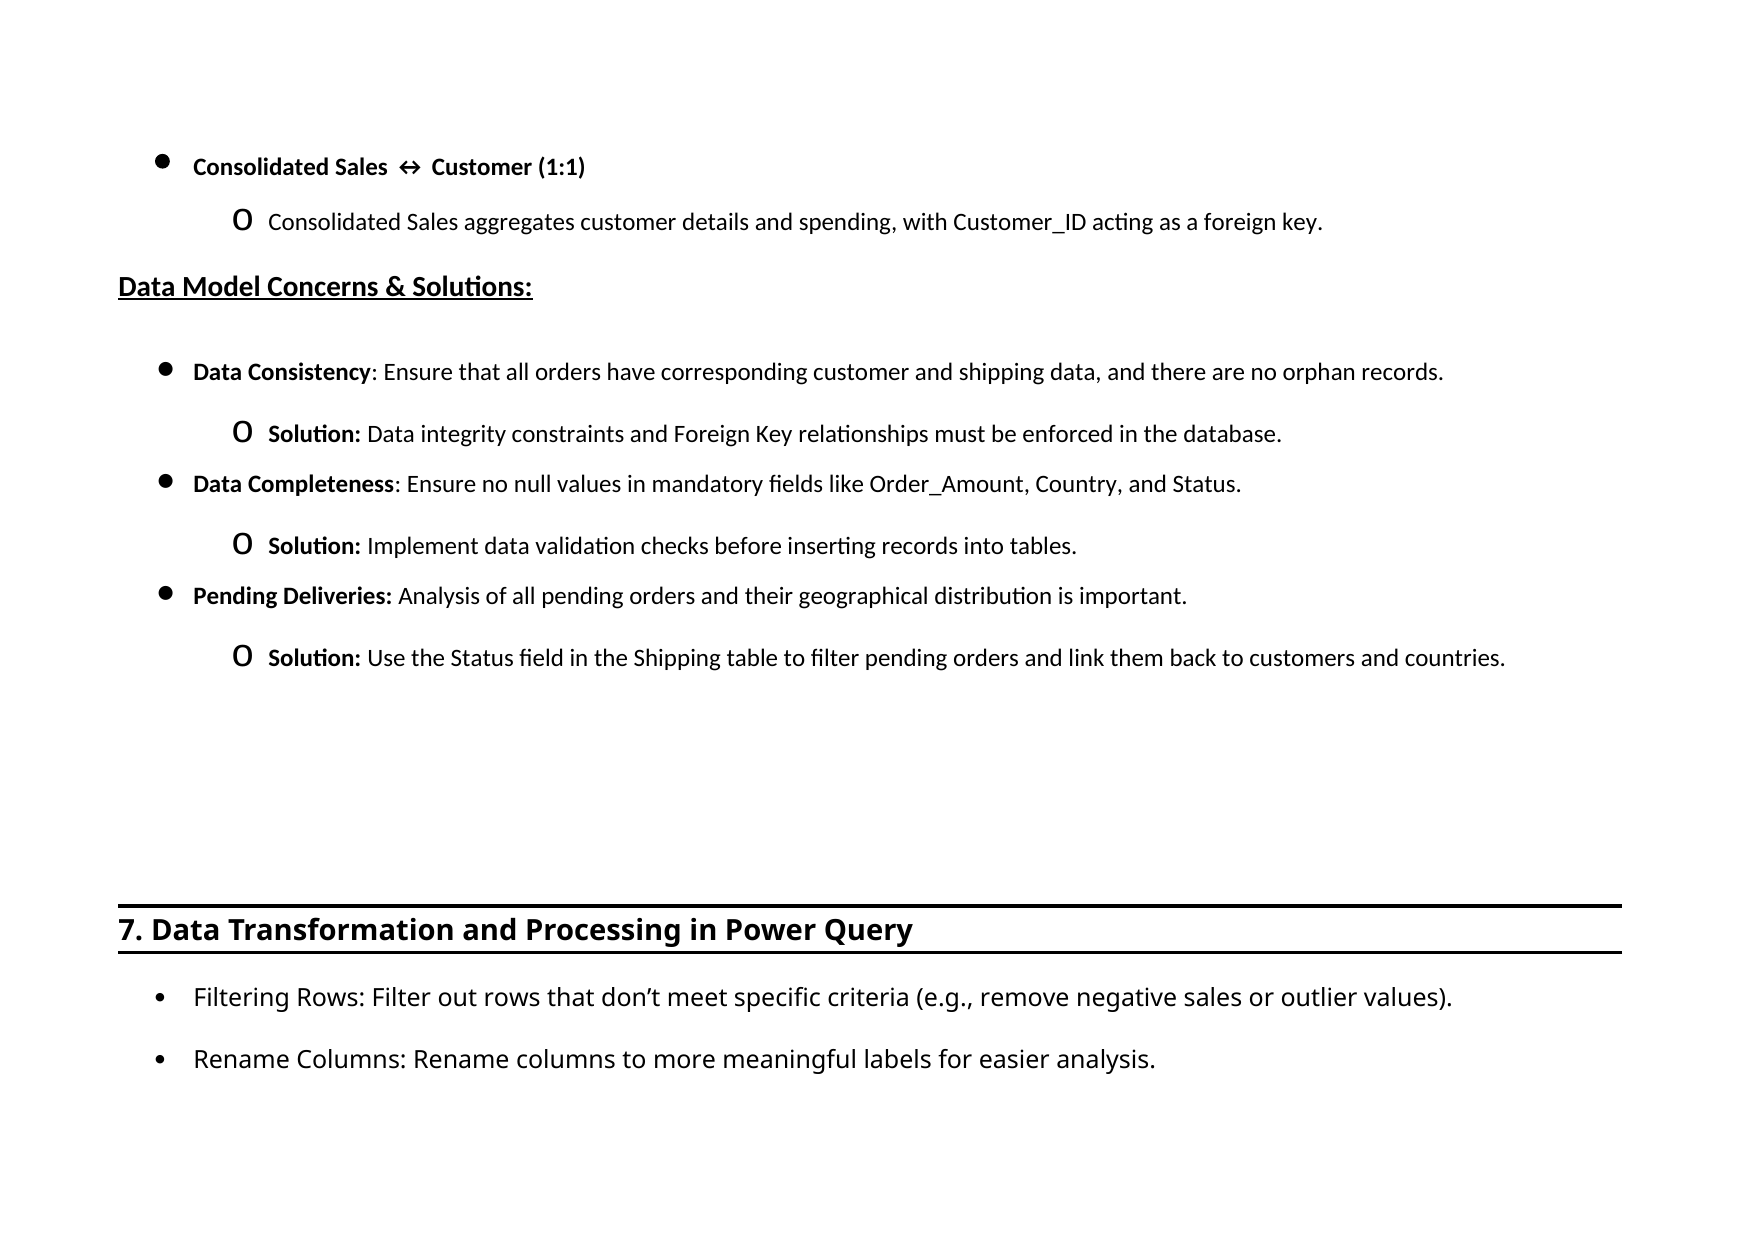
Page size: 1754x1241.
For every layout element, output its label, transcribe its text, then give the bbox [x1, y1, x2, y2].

list Solution: Implement data validation checks before inserting records into tables. [231, 521, 1622, 566]
list Consolidated Sales ↔ Customer (1:1) [156, 148, 1622, 184]
list Data Completeness: Ensure no null values in mandatory fields like Order_Amount, Country, and Status. [156, 454, 1622, 502]
subtitle 7. Data Transformation and Processing in Power Query [118, 908, 1622, 951]
list Rename Columns: Rename columns to more meaningful labels for easier analysis. [156, 1041, 1622, 1103]
text Data Model Concerns & Solutions: [118, 268, 1622, 303]
list Pending Deliveries: Analysis of all pending orders and their geographical distribution is important. [156, 566, 1622, 614]
list Solution: Data integrity constraints and Foreign Key relationships must be enforced in the database. [231, 409, 1622, 454]
list Consolidated Sales aggregates customer details and spending, with Customer_ID acting as a foreign key. [231, 198, 1622, 243]
list Solution: Use the Status field in the Shipping table to filter pending orders and link them back to customers and countries. [231, 633, 1622, 678]
list Data Consistency: Ensure that all orders have corresponding customer and shipping data, and there are no orphan records. [156, 342, 1622, 390]
list Filtering Rows: Filter out rows that don’t meet specific criteria (e.g., remove negative sales or outlier values). [156, 979, 1622, 1041]
